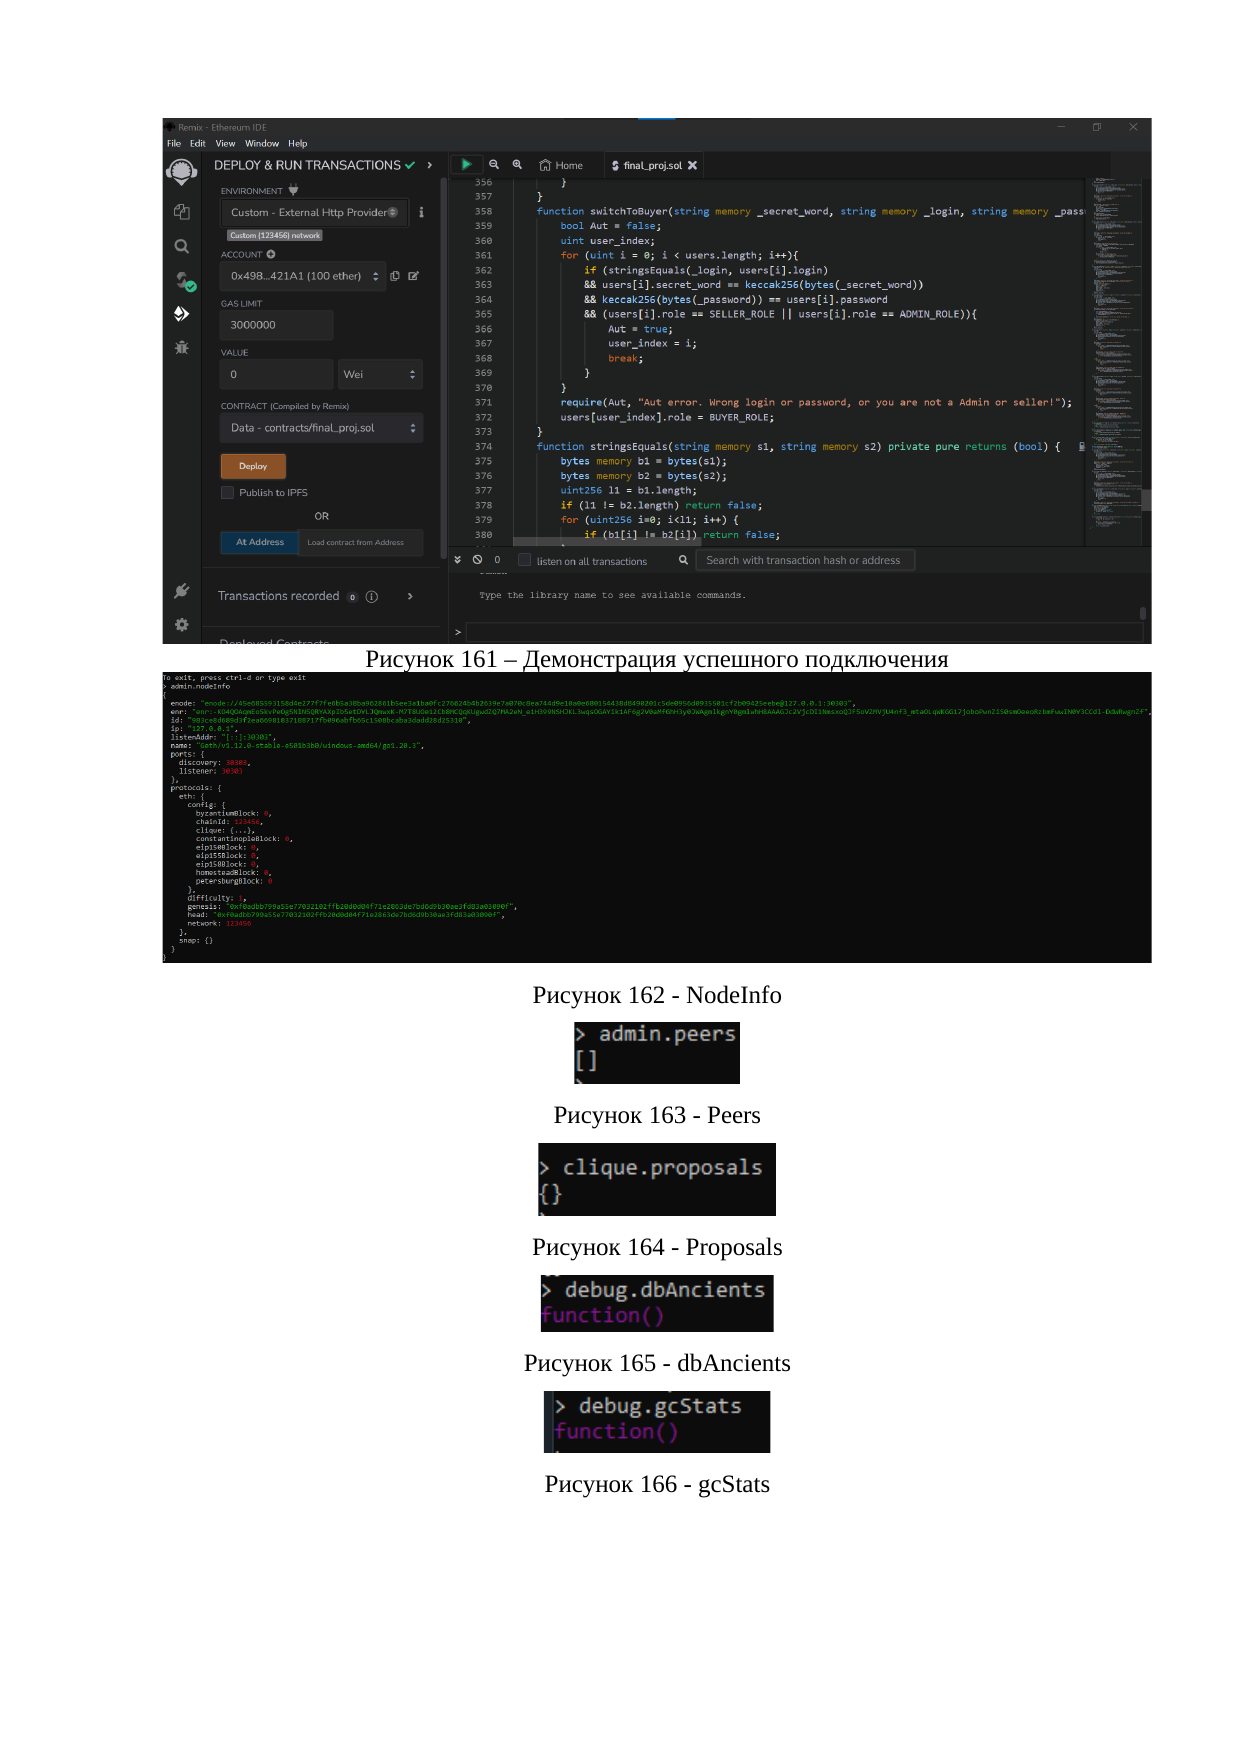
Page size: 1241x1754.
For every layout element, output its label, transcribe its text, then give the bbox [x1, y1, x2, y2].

text Рисунок 163 - Peers [162, 1101, 1152, 1129]
text Рисунок 162 - NodeInfo [162, 980, 1152, 1008]
picture [540, 1275, 774, 1332]
text Рисунок 164 - Proposals [162, 1232, 1152, 1261]
picture [538, 1143, 776, 1216]
picture [574, 1022, 740, 1084]
text Рисунок 161 – Демонстрация успешного подключения [162, 644, 1152, 672]
text Рисунок 166 - gcStats [162, 1469, 1152, 1498]
text Рисунок 165 - dbAncients [162, 1348, 1152, 1377]
picture [543, 1391, 771, 1453]
picture [162, 118, 1152, 644]
picture [162, 672, 1152, 963]
